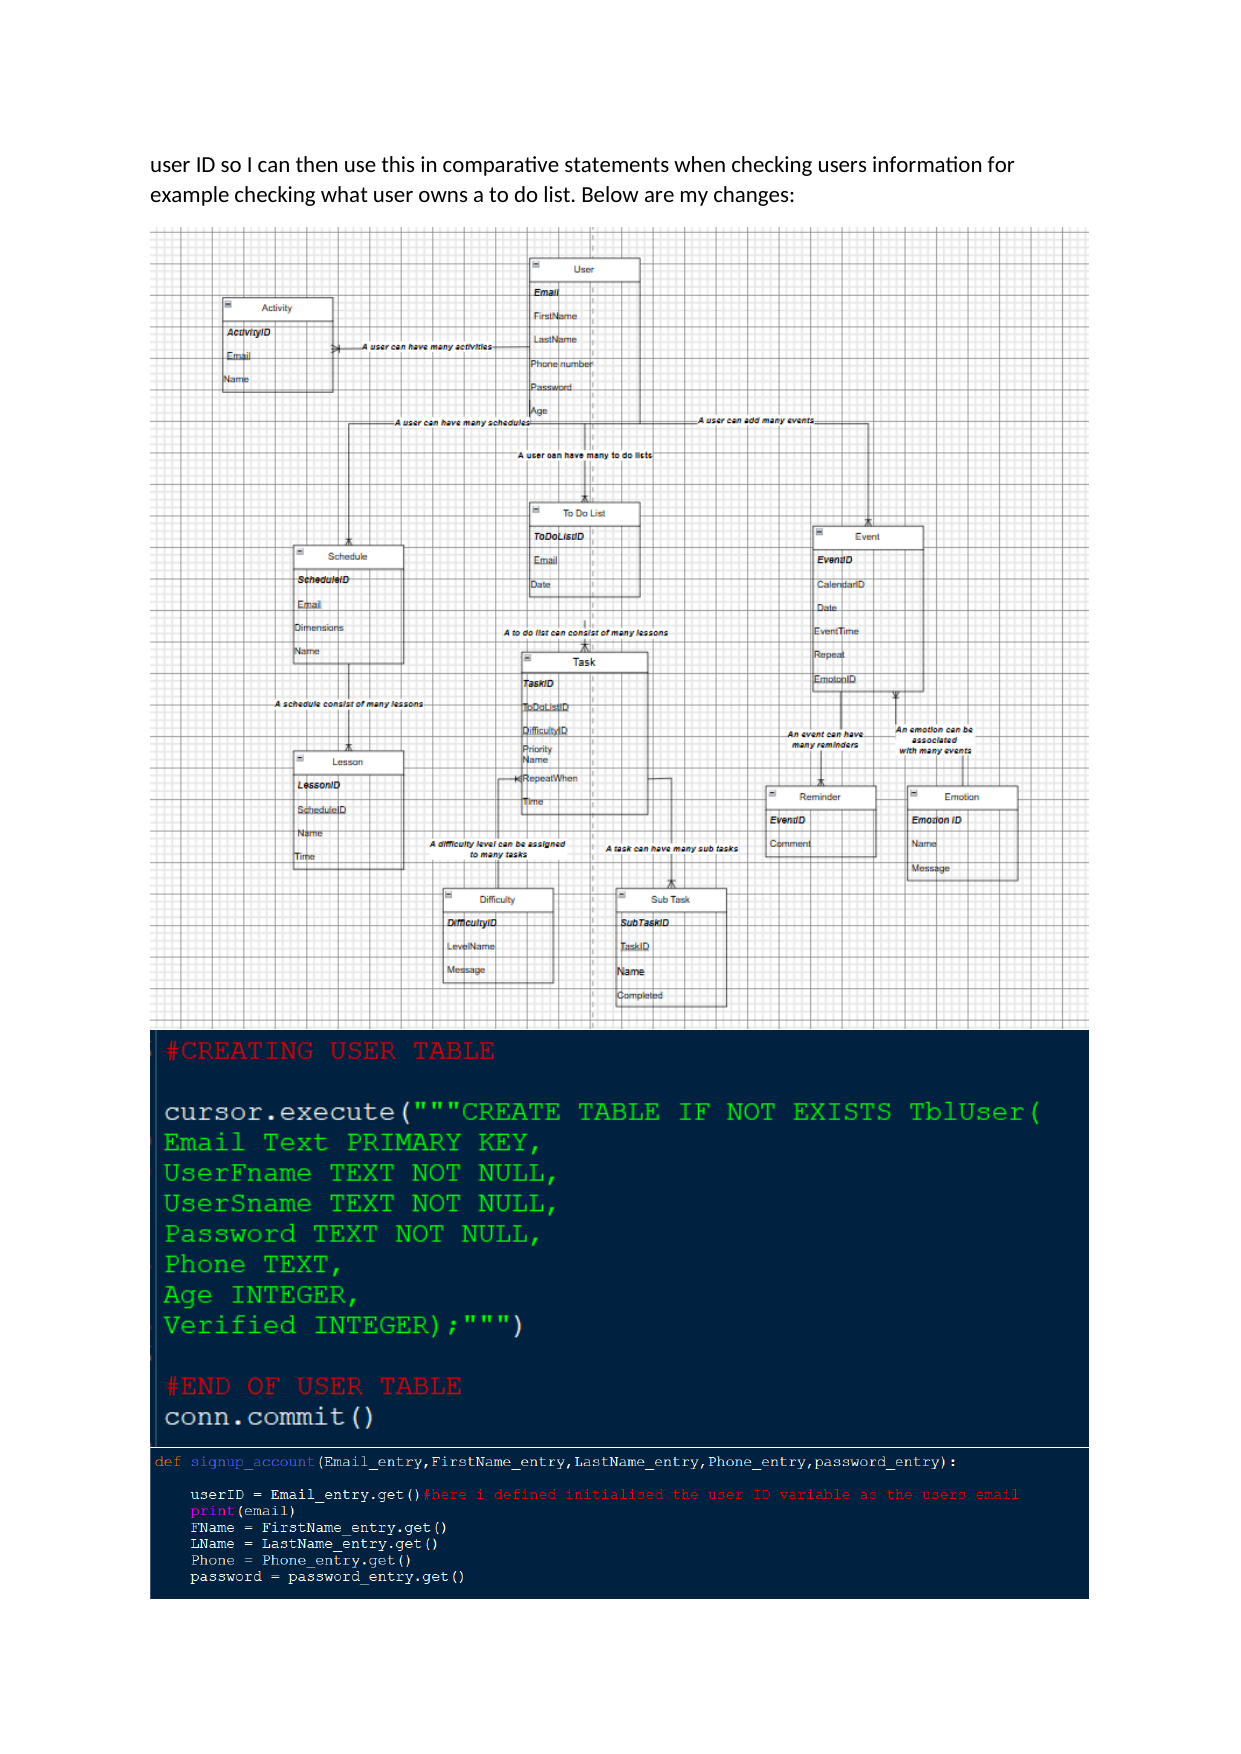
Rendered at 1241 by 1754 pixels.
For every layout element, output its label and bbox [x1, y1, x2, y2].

picture [150, 1030, 1089, 1447]
picture [150, 1448, 1089, 1599]
picture [150, 227, 1089, 1029]
text [150, 150, 1090, 208]
